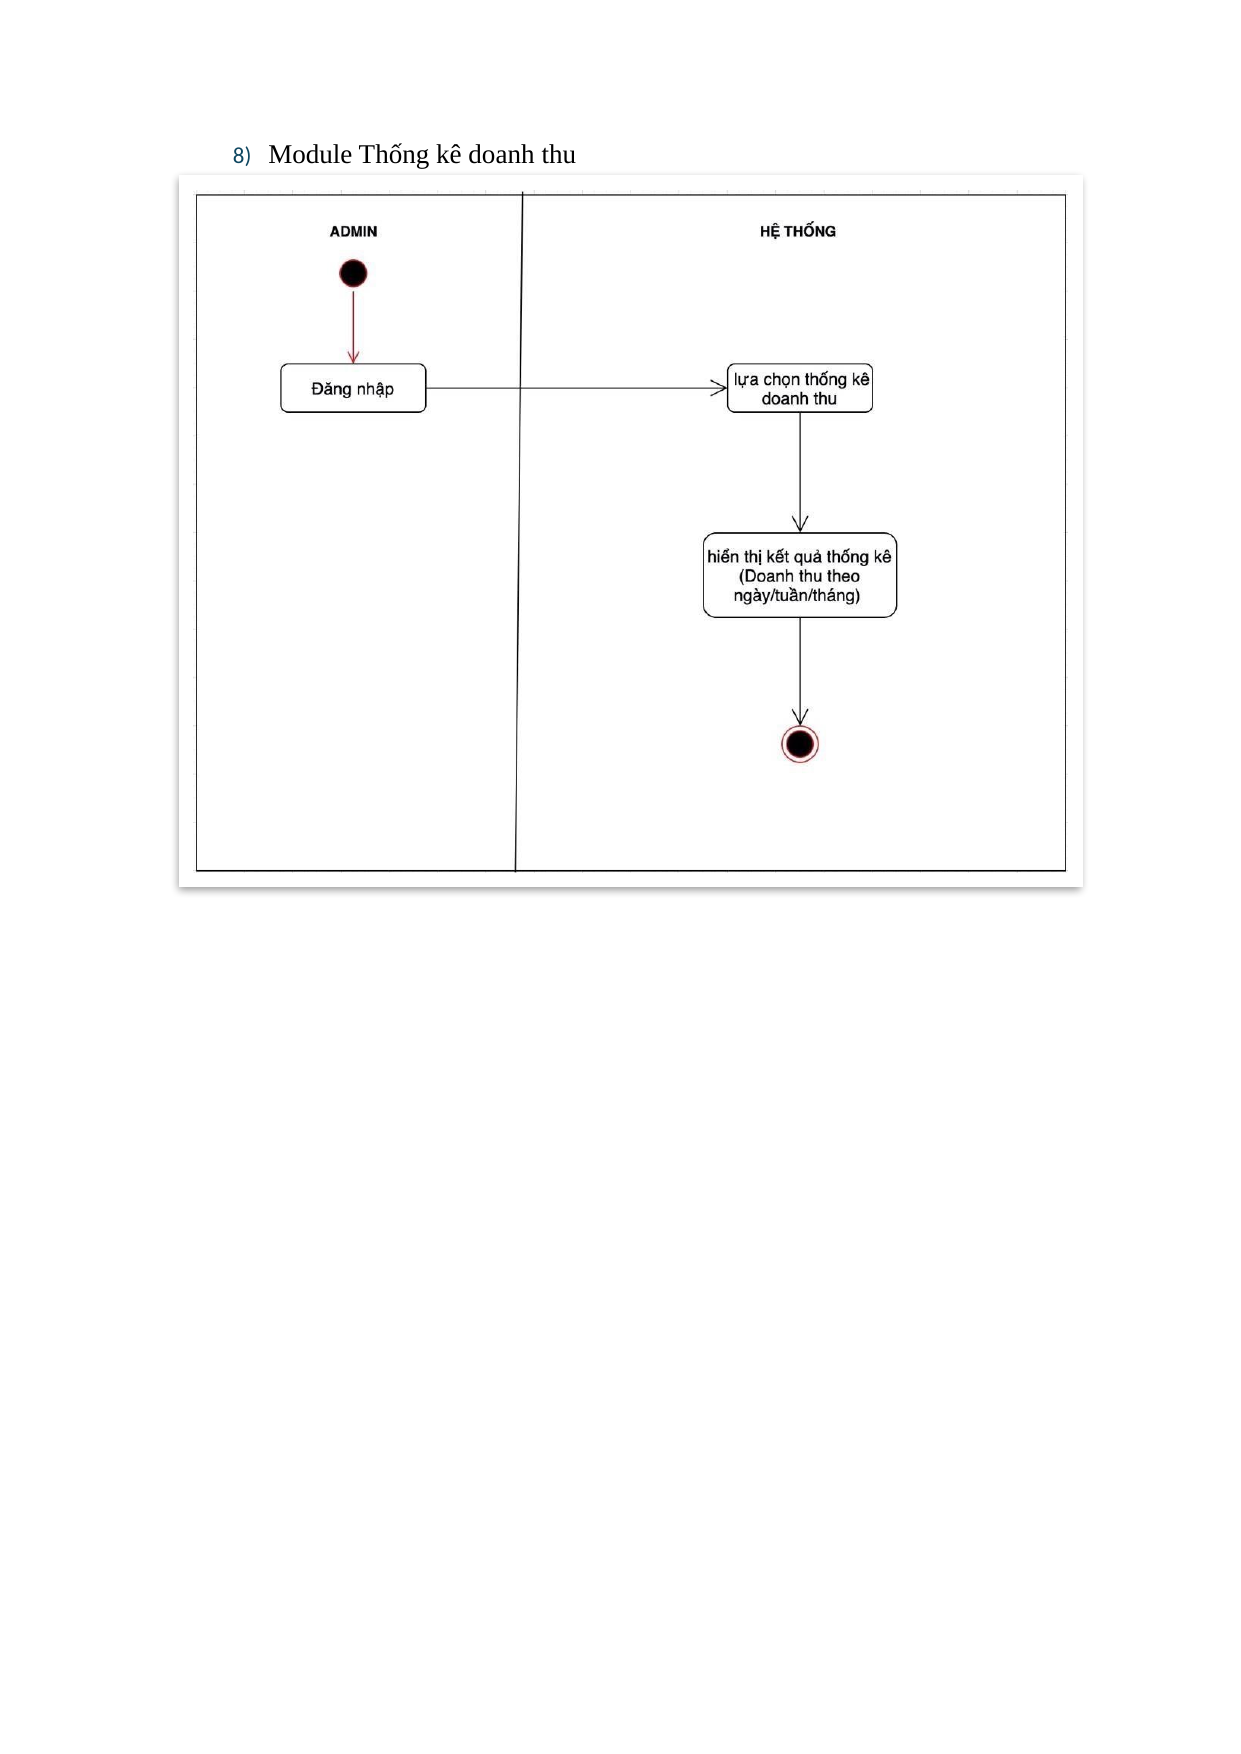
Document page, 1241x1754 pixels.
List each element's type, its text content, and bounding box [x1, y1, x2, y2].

list Module Thống kê doanh thu [233, 138, 989, 169]
picture [193, 190, 1068, 873]
